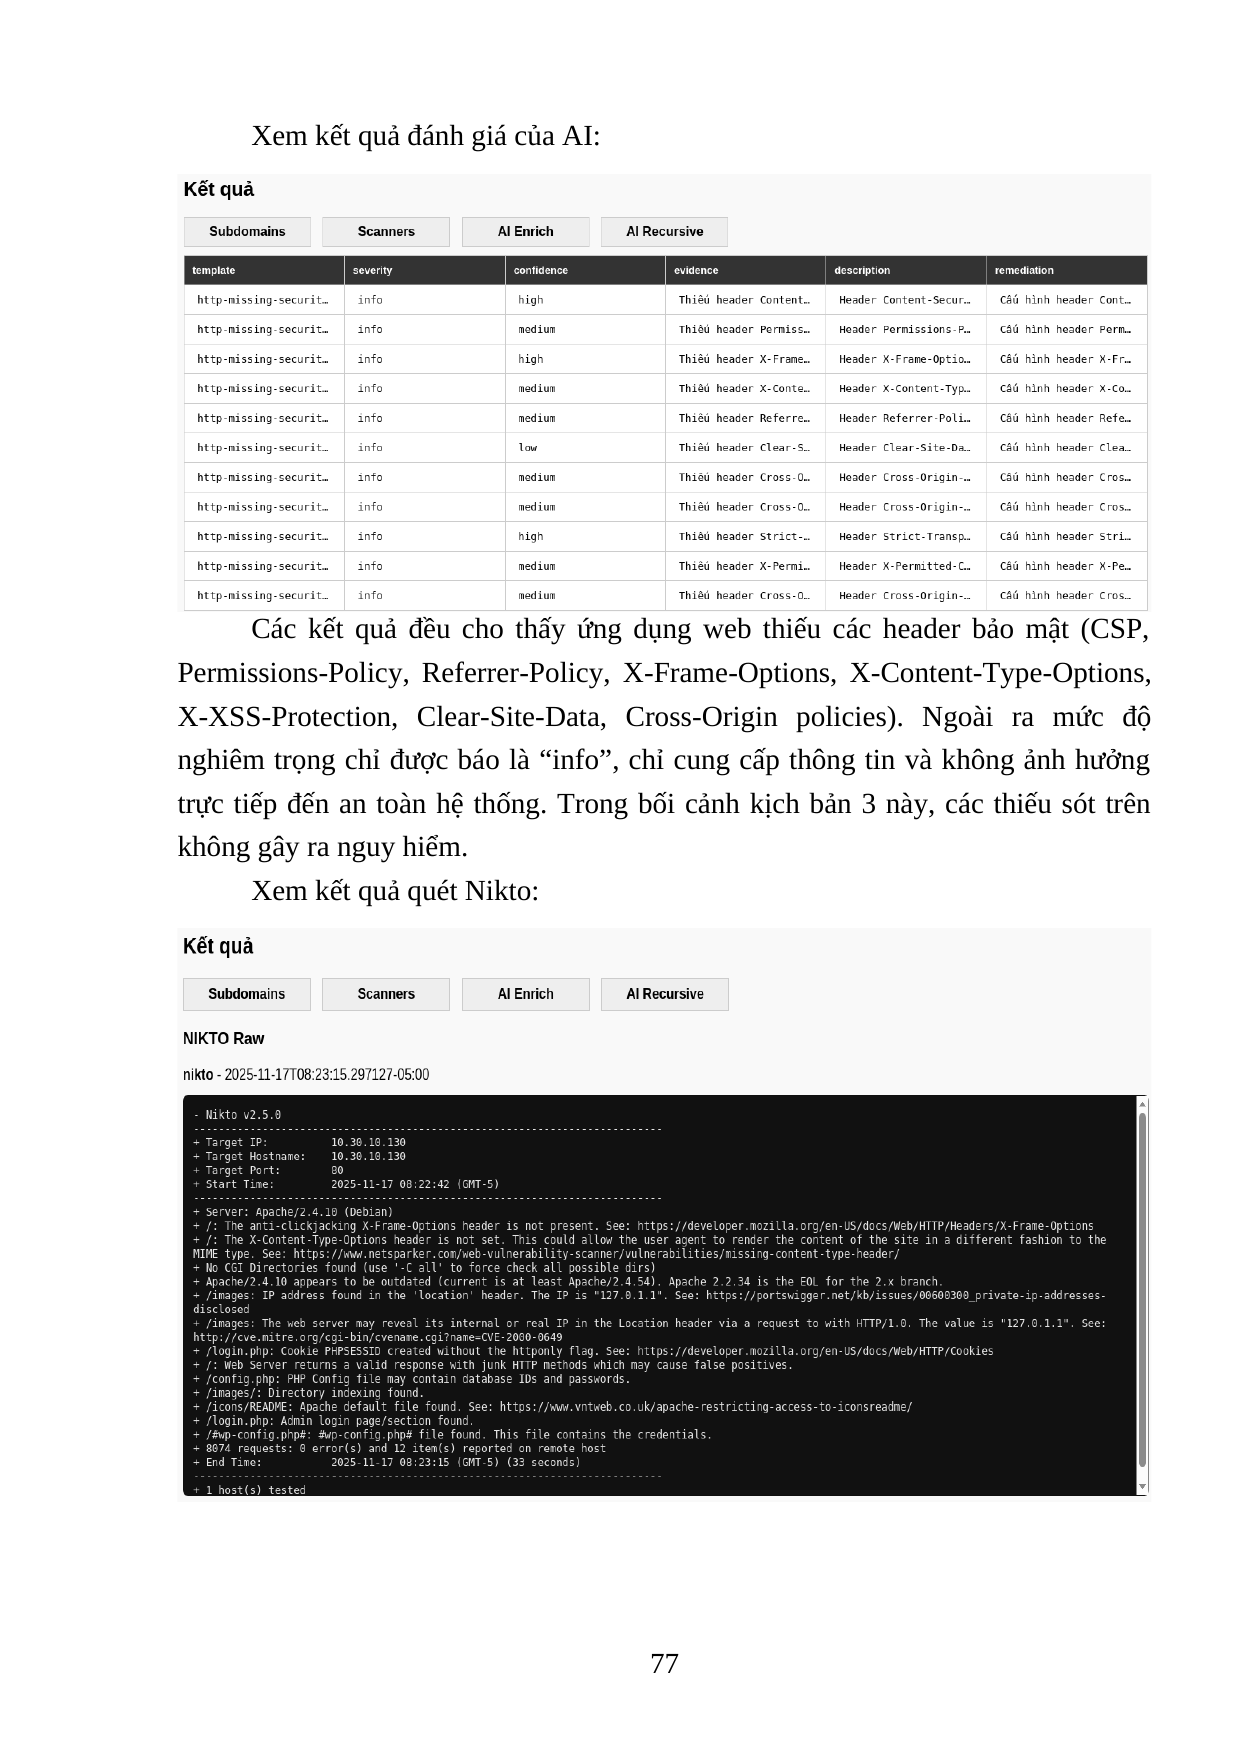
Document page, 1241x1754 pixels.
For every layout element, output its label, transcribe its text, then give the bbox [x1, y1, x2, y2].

picture [177, 174, 1152, 612]
text Xem kết quả đánh giá của AI: [177, 118, 1152, 152]
text Các kết quả đều cho thấy ứng dụng web thiếu các header bảo mật (CSP, Permissions-Policy, Referrer-Policy, X-Frame-Options, X-Content-Type-Options, X-XSS-Protection, Clear-Site-Data, Cross-Origin policies). Ngoài ra mức độ nghiêm trọng chỉ được báo là “info”, chỉ cung cấp thông tin và không ảnh hưởng trực tiếp đến an toàn hệ thống. Trong bối cảnh kịch bản 3 này, các thiếu sót trên không gây ra nguy hiểm. [177, 612, 1152, 863]
text Xem kết quả quét Nikto: [177, 873, 1152, 906]
picture [177, 928, 1152, 1502]
